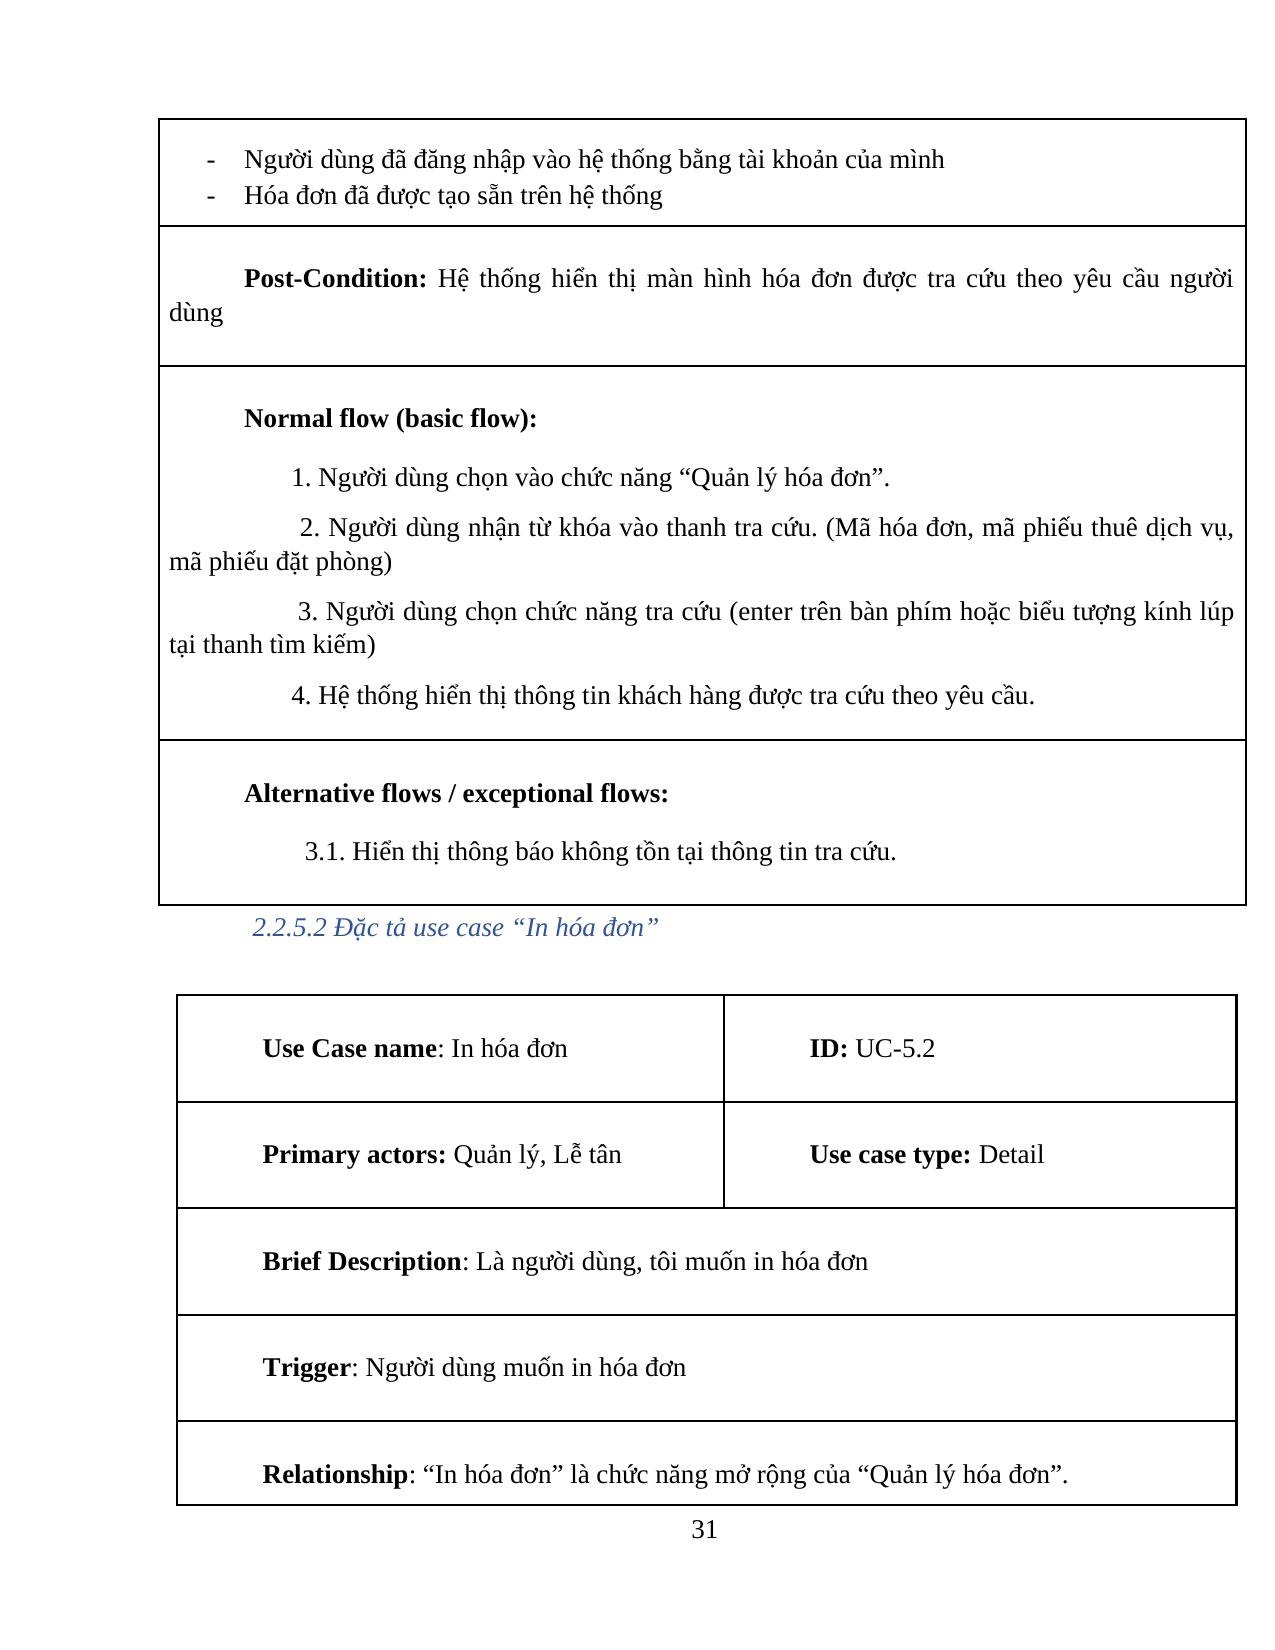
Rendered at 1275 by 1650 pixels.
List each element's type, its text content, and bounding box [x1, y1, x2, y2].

table_cell Post-Condition: Hệ thống hiển thị màn hình hóa đơn được tra cứu theo yêu cầu người dùng [160, 227, 1245, 365]
table_cell Normal flow (basic flow): 1. Người dùng chọn vào chức năng “Quản lý hóa đơn”. 2. Người dùng nhận từ khóa vào thanh tra cứu. (Mã hóa đơn, mã phiếu thuê dịch vụ, mã phiếu đặt phòng) 3. Người dùng chọn chức năng tra cứu (enter trên bàn phím hoặc biểu tượng kính lúp tại thanh tìm kiếm) 4. Hệ thống hiển thị thông tin khách hàng được tra cứu theo yêu cầu. [160, 367, 1245, 739]
table_cell Primary actors: Quản lý, Lễ tân [178, 1103, 723, 1207]
table_header Use Case name: In hóa đơn [178, 996, 723, 1101]
table_header ID: UC-5.2 [725, 996, 1235, 1101]
table_cell Alternative flows / exceptional flows: 3.1. Hiển thị thông báo không tồn tại thông tin tra cứu. [160, 741, 1245, 904]
subtitle 2.2.5.2 Đặc tả use case “In hóa đơn” [177, 911, 1157, 942]
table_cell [160, 120, 1245, 225]
table_cell Brief Description: Là người dùng, tôi muốn in hóa đơn [178, 1209, 1235, 1314]
table_cell Relationship: “In hóa đơn” là chức năng mở rộng của “Quản lý hóa đơn”. [178, 1422, 1235, 1504]
table_cell Use case type: Detail [725, 1103, 1235, 1207]
table_cell Trigger: Người dùng muốn in hóa đơn [178, 1316, 1235, 1420]
